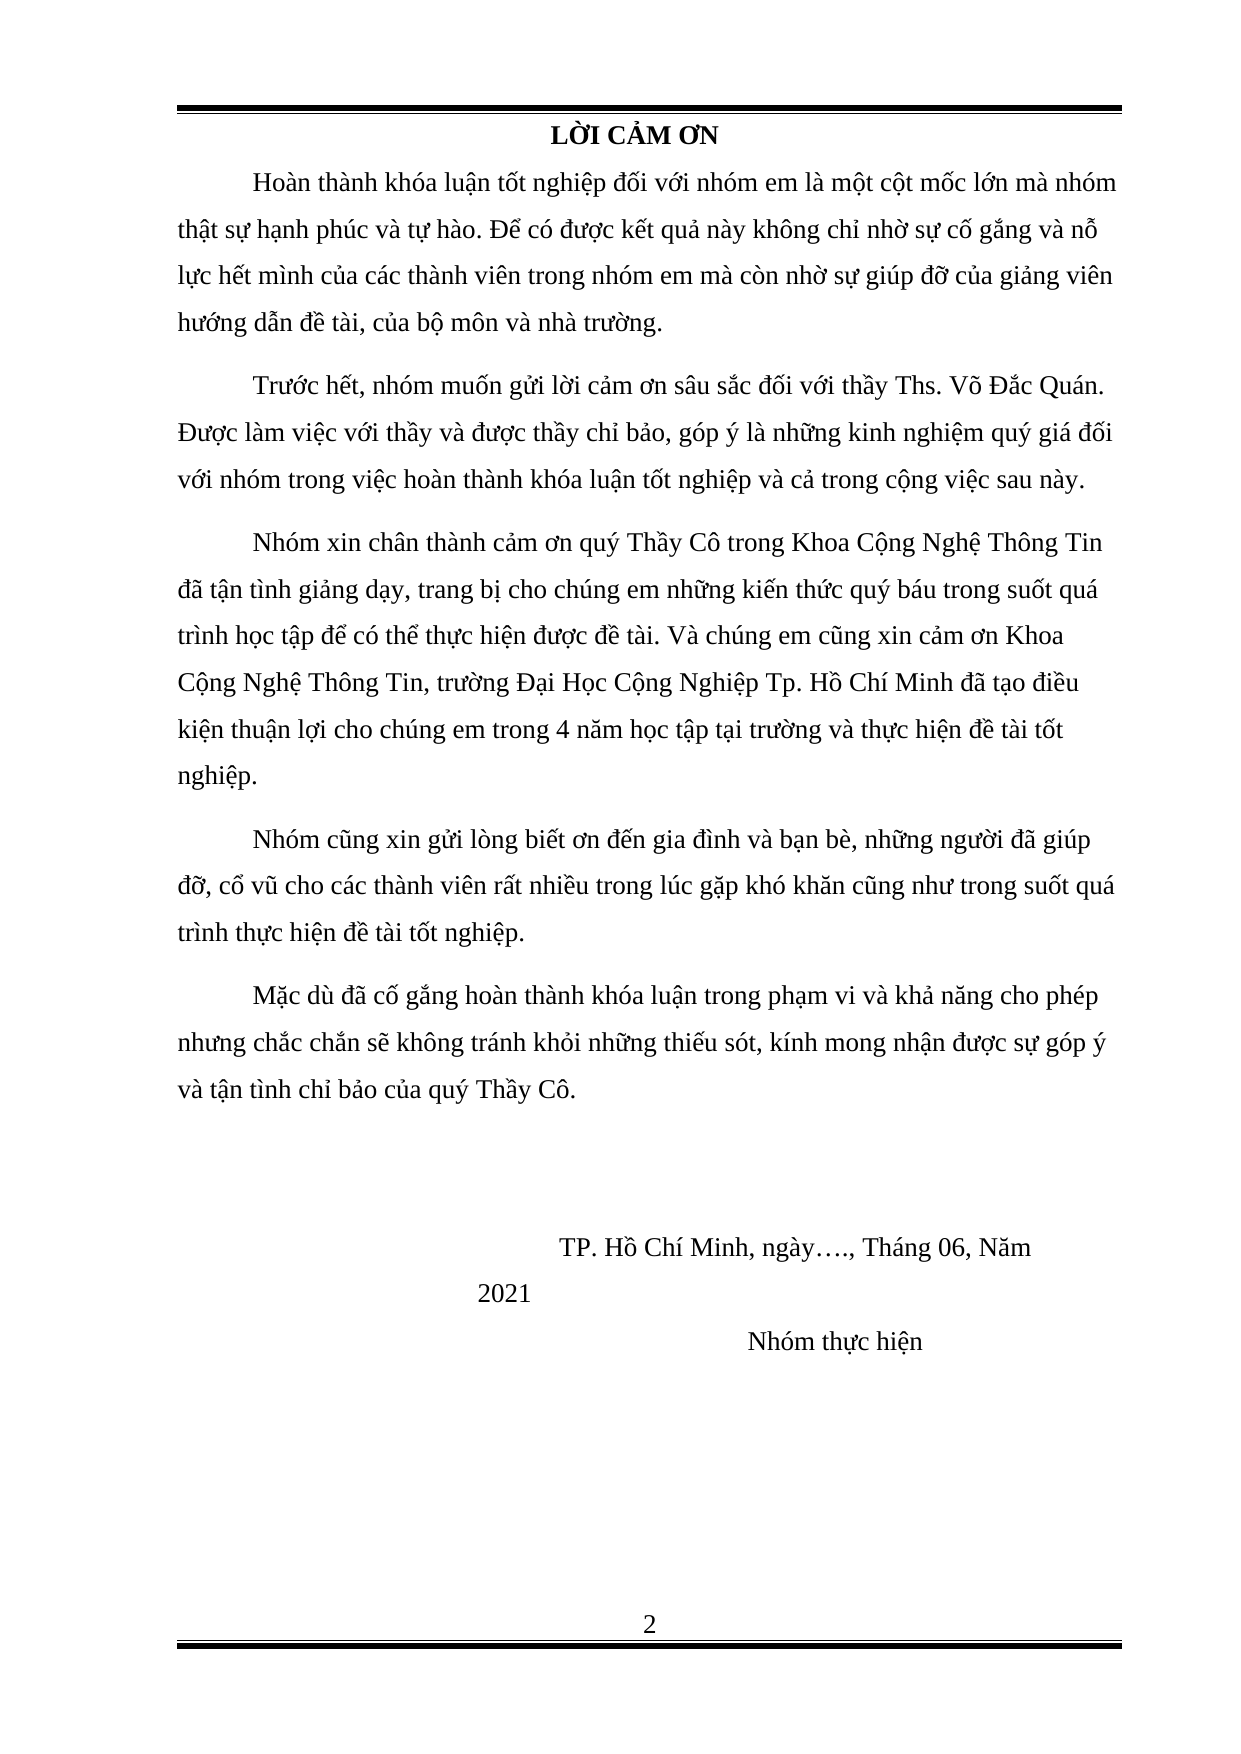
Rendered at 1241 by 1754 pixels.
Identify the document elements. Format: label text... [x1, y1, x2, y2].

text Trước hết, nhóm muốn gửi lời cảm ơn sâu sắc đối với thầy Ths. Võ Đắc Quán. Được làm việc với thầy và được thầy chỉ bảo, góp ý là những kinh nghiệm quý giá đối với nhóm trong việc hoàn thành khóa luận tốt nghiệp và cả trong cộng việc sau này. [177, 369, 1122, 494]
text Nhóm xin chân thành cảm ơn quý Thầy Cô trong Khoa Cộng Nghệ Thông Tin đã tận tình giảng dạy, trang bị cho chúng em những kiến thức quý báu trong suốt quá trình học tập để có thể thực hiện được đề tài. Và chúng em cũng xin cảm ơn Khoa Cộng Nghệ Thông Tin, trường Đại Học Cộng Nghiệp Tp. Hồ Chí Minh đã tạo điều kiện thuận lợi cho chúng em trong 4 năm học tập tại trường và thực hiện đề tài tốt nghiệp. [177, 526, 1122, 791]
title LỜI CẢM ƠN [177, 119, 1092, 150]
text Nhóm thực hiện [327, 1324, 1092, 1356]
text Mặc dù đã cố gắng hoàn thành khóa luận trong phạm vi và khả năng cho phép nhưng chắc chắn sẽ không tránh khỏi những thiếu sót, kính mong nhận được sự góp ý và tận tình chỉ bảo của quý Thầy Cô. [177, 979, 1122, 1104]
text Nhóm cũng xin gửi lòng biết ơn đến gia đình và bạn bè, những người đã giúp đỡ, cổ vũ cho các thành viên rất nhiều trong lúc gặp khó khăn cũng như trong suốt quá trình thực hiện đề tài tốt nghiệp. [177, 823, 1122, 947]
text TP. Hồ Chí Minh, ngày…., Tháng 06, Năm 2021 [477, 1231, 1092, 1308]
text Hoàn thành khóa luận tốt nghiệp đối với nhóm em là một cột mốc lớn mà nhóm thật sự hạnh phúc và tự hào. Để có được kết quả này không chỉ nhờ sự cố gắng và nỗ lực hết mình của các thành viên trong nhóm em mà còn nhờ sự giúp đỡ của giảng viên hướng dẫn đề tài, của bộ môn và nhà trường. [177, 166, 1122, 337]
